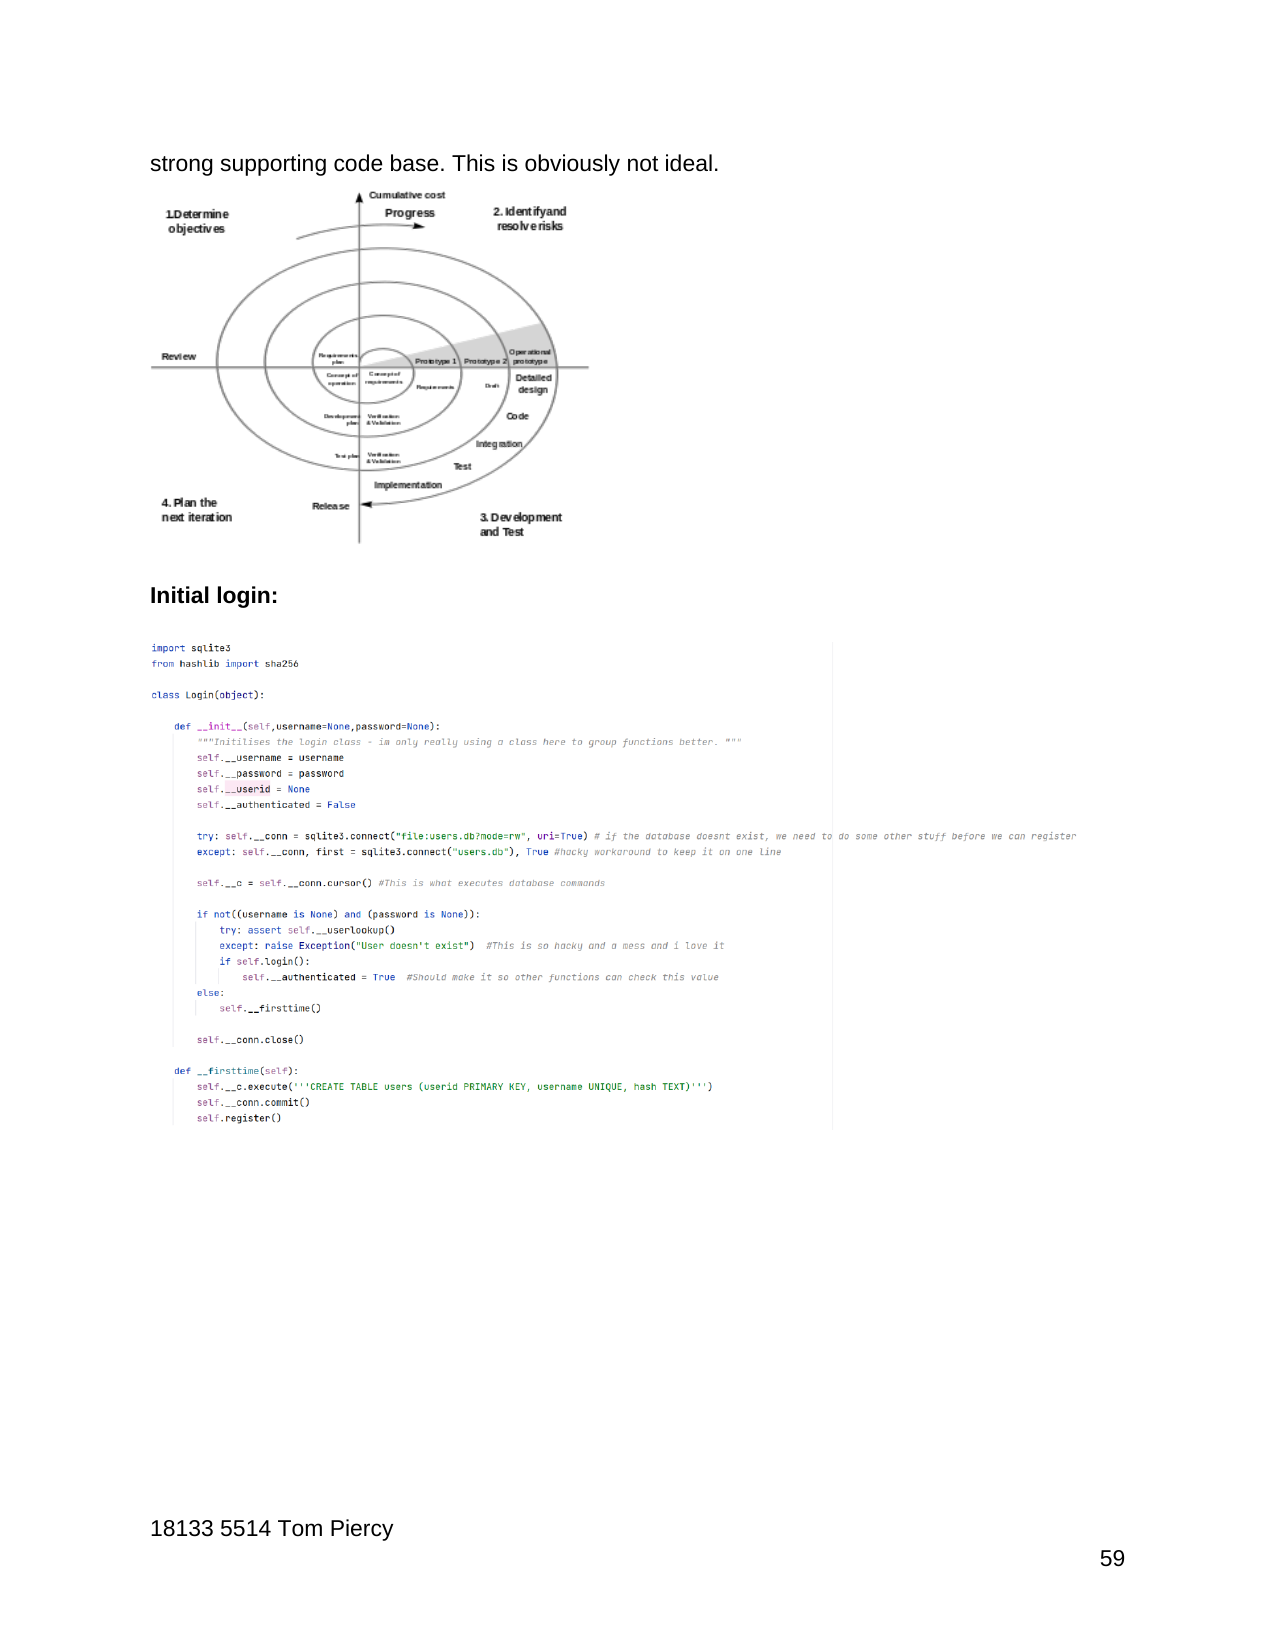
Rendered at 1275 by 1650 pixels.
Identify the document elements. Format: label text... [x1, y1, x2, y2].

picture [150, 642, 1124, 1130]
text Initial login: [150, 582, 1125, 608]
picture [150, 180, 590, 548]
